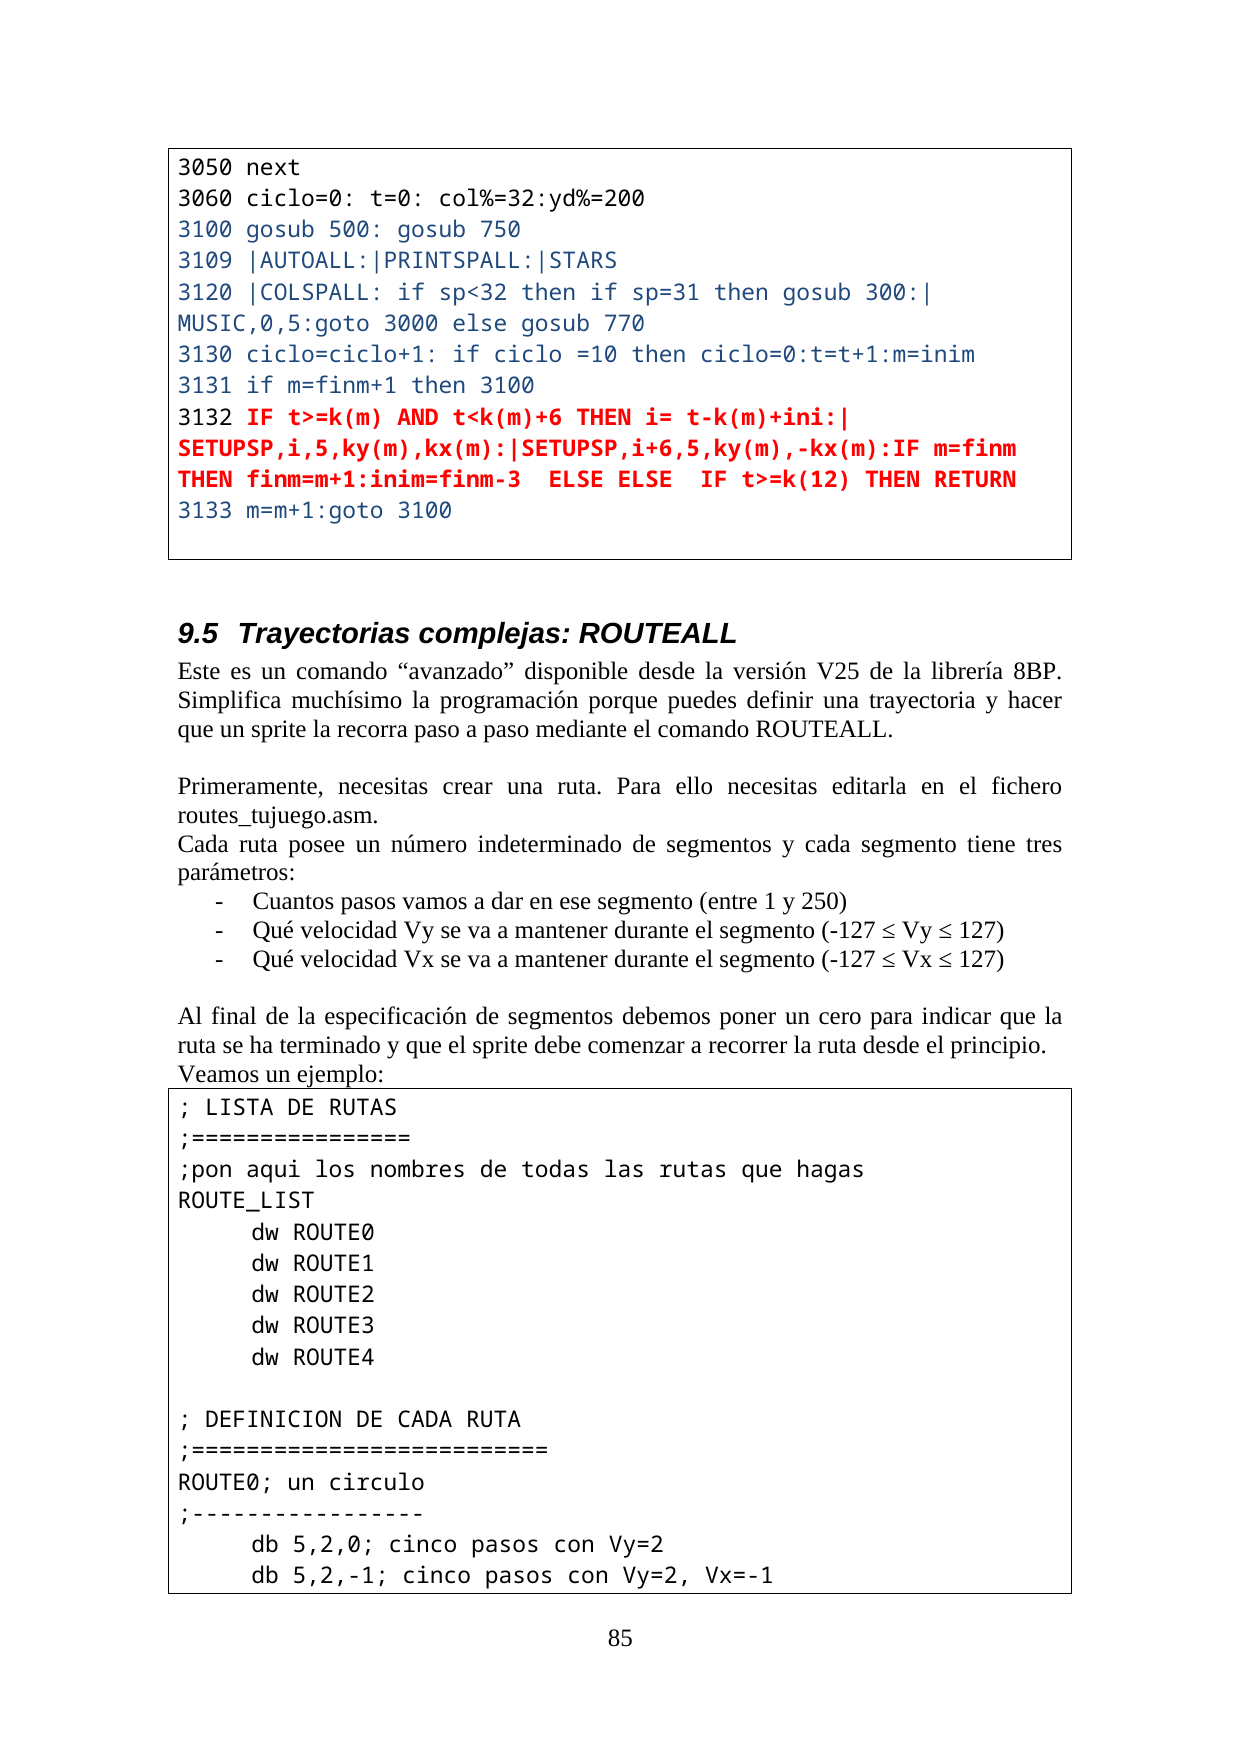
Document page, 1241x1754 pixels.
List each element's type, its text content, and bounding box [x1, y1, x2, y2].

text ROUTE_LIST [177, 1184, 1063, 1216]
text 3133 m=m+1:goto 3100 [177, 494, 1063, 526]
text dw ROUTE4 [177, 1341, 1063, 1372]
text dw ROUTE3 [177, 1309, 1063, 1341]
text dw ROUTE2 [177, 1278, 1063, 1309]
text ;----------------- [177, 1497, 1063, 1528]
text Primeramente, necesitas crear una ruta. Para ello necesitas editarla en el fichero routes_tujuego.asm. [177, 771, 1063, 829]
text 3050 next [169, 149, 1071, 182]
text ; DEFINICION DE CADA RUTA [177, 1403, 1063, 1434]
text ;========================== [177, 1434, 1063, 1466]
list Qué velocidad Vy se va a mantener durante el segmento (-127 ≤ Vy ≤ 127) [215, 915, 1063, 944]
text Veamos un ejemplo: [177, 1059, 1063, 1087]
text dw ROUTE1 [177, 1247, 1063, 1278]
text Cada ruta posee un número indeterminado de segmentos y cada segmento tiene tres parámetros: [177, 829, 1063, 886]
text ;pon aqui los nombres de todas las rutas que hagas [177, 1153, 1063, 1184]
text db 5,2,-1; cinco pasos con Vy=2, Vx=-1 [169, 1556, 1071, 1593]
text 3120 |COLSPALL: if sp<32 then if sp=31 then gosub 300:|MUSIC,0,5:goto 3000 else gosub 770 [177, 276, 1063, 338]
text 3100 gosub 500: gosub 750 [177, 213, 1063, 244]
text 3132 IF t>=k(m) AND t<k(m)+6 THEN i= t-k(m)+ini:|SETUPSP,i,5,ky(m),kx(m):|SETUPSP,i+6,5,ky(m),-kx(m):IF m=finm THEN finm=m+1:inim=finm-3 ELSE ELSE IF t>=k(12) THEN RETURN [177, 401, 1063, 494]
text ;================ [177, 1122, 1063, 1153]
text 3131 if m=finm+1 then 3100 [177, 369, 1063, 401]
text 3109 |AUTOALL:|PRINTSPALL:|STARS [177, 244, 1063, 276]
list Qué velocidad Vx se va a mantener durante el segmento (-127 ≤ Vx ≤ 127) [215, 944, 1063, 972]
text Este es un comando “avanzado” disponible desde la versión V25 de la librería 8BP. Simplifica muchísimo la programación porque puedes definir una trayectoria y hacer que un sprite la recorra paso a paso mediante el comando ROUTEALL. [177, 656, 1063, 742]
list Cuantos pasos vamos a dar en ese segmento (entre 1 y 250) [215, 886, 1063, 915]
text 3130 ciclo=ciclo+1: if ciclo =10 then ciclo=0:t=t+1:m=inim [177, 338, 1063, 369]
text Al final de la especificación de segmentos debemos poner un cero para indicar que la ruta se ha terminado y que el sprite debe comenzar a recorrer la ruta desde el principio. [177, 1001, 1063, 1059]
text db 5,2,0; cinco pasos con Vy=2 [177, 1528, 1063, 1556]
subtitle Trayectorias complejas: ROUTEALL [177, 616, 1063, 650]
text 3060 ciclo=0: t=0: col%=32:yd%=200 [177, 182, 1063, 213]
text dw ROUTE0 [177, 1216, 1063, 1247]
text ; LISTA DE RUTAS [169, 1089, 1071, 1122]
text ROUTE0; un circulo [177, 1466, 1063, 1497]
